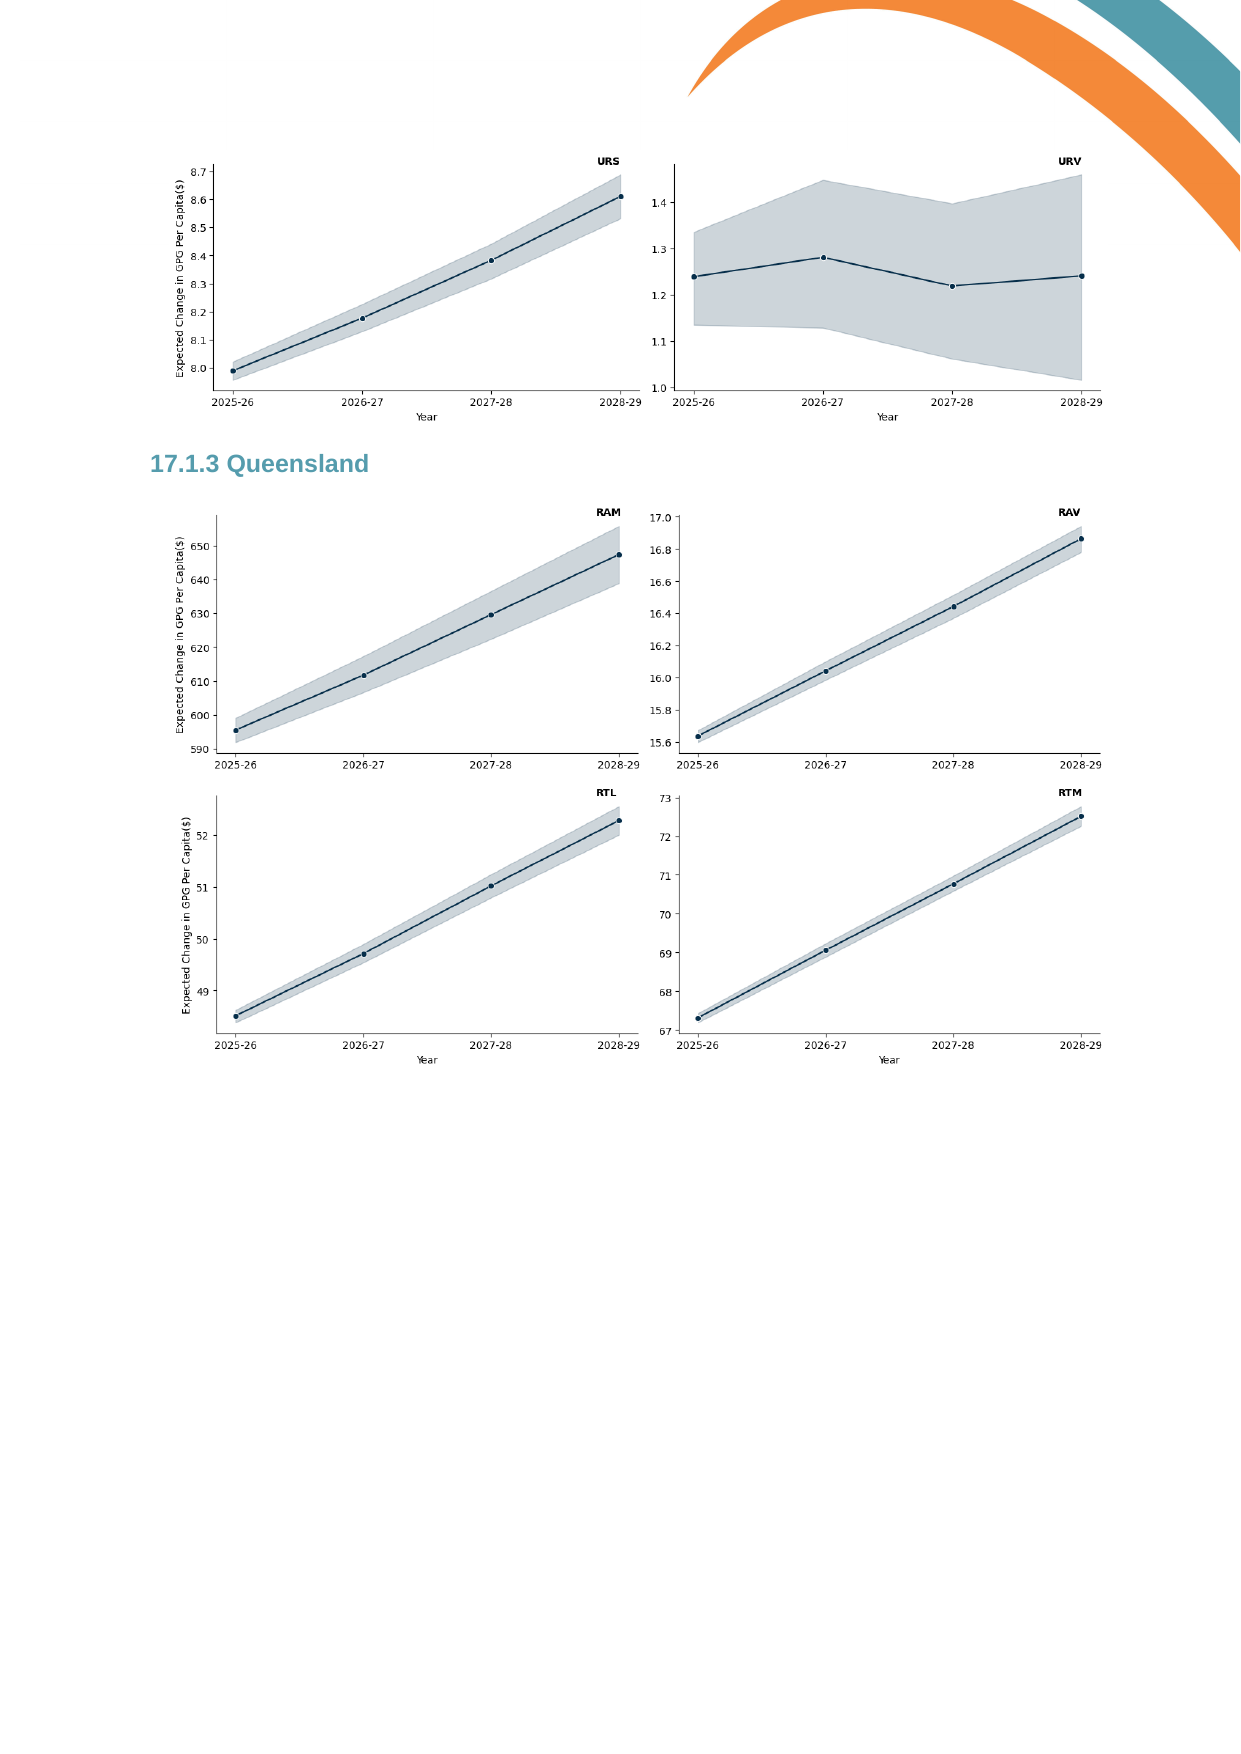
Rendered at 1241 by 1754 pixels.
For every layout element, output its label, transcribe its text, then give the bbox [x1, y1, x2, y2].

subtitle 17.1.3 Queensland [150, 449, 1090, 478]
picture [168, 501, 1109, 1072]
picture [19, 0, 1241, 429]
